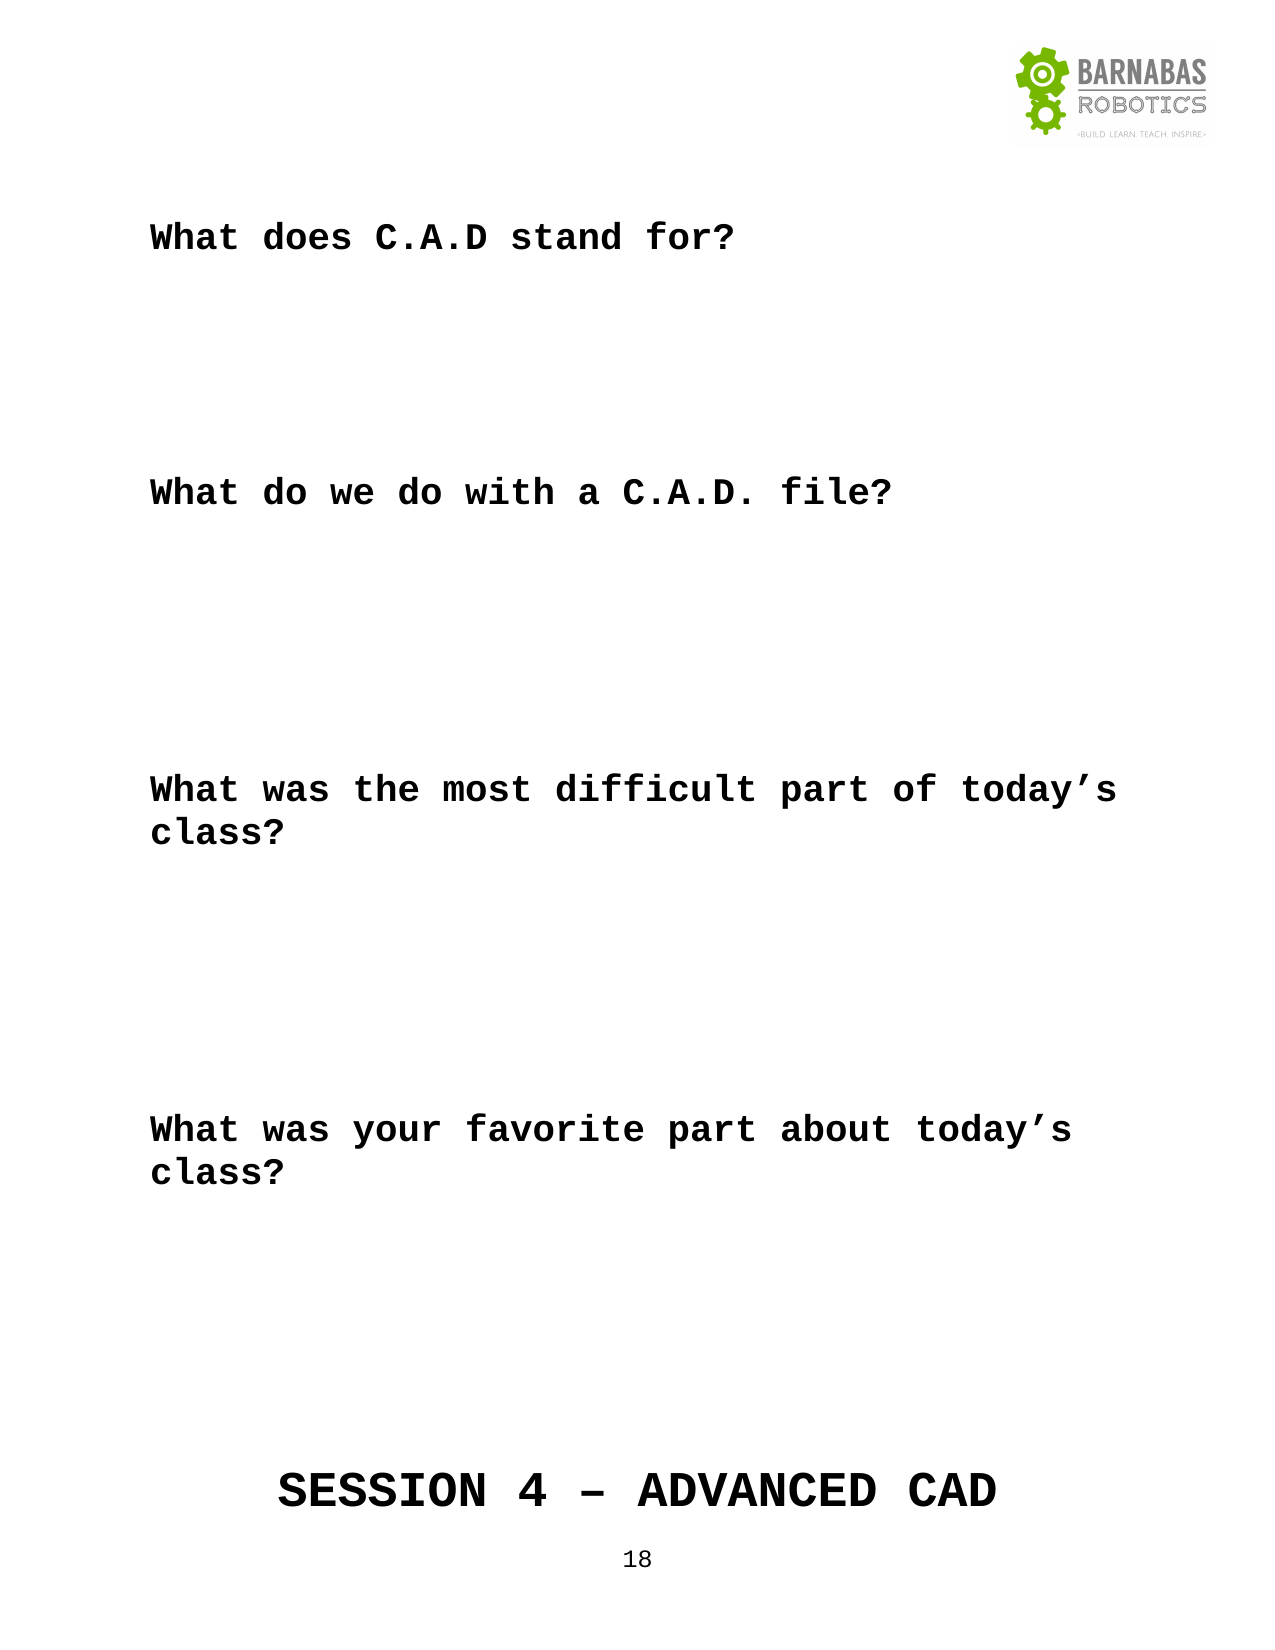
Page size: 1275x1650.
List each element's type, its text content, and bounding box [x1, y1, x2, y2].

text SESSION 4 – ADVANCED CAD [150, 1464, 1125, 1521]
text What was the most difficult part of today’s class? [150, 770, 1125, 855]
picture [1013, 42, 1212, 148]
text What does C.A.D stand for? [150, 218, 1125, 260]
text What was your favorite part about today’s class? [150, 1110, 1125, 1195]
text What do we do with a C.A.D. file? [150, 473, 1125, 515]
